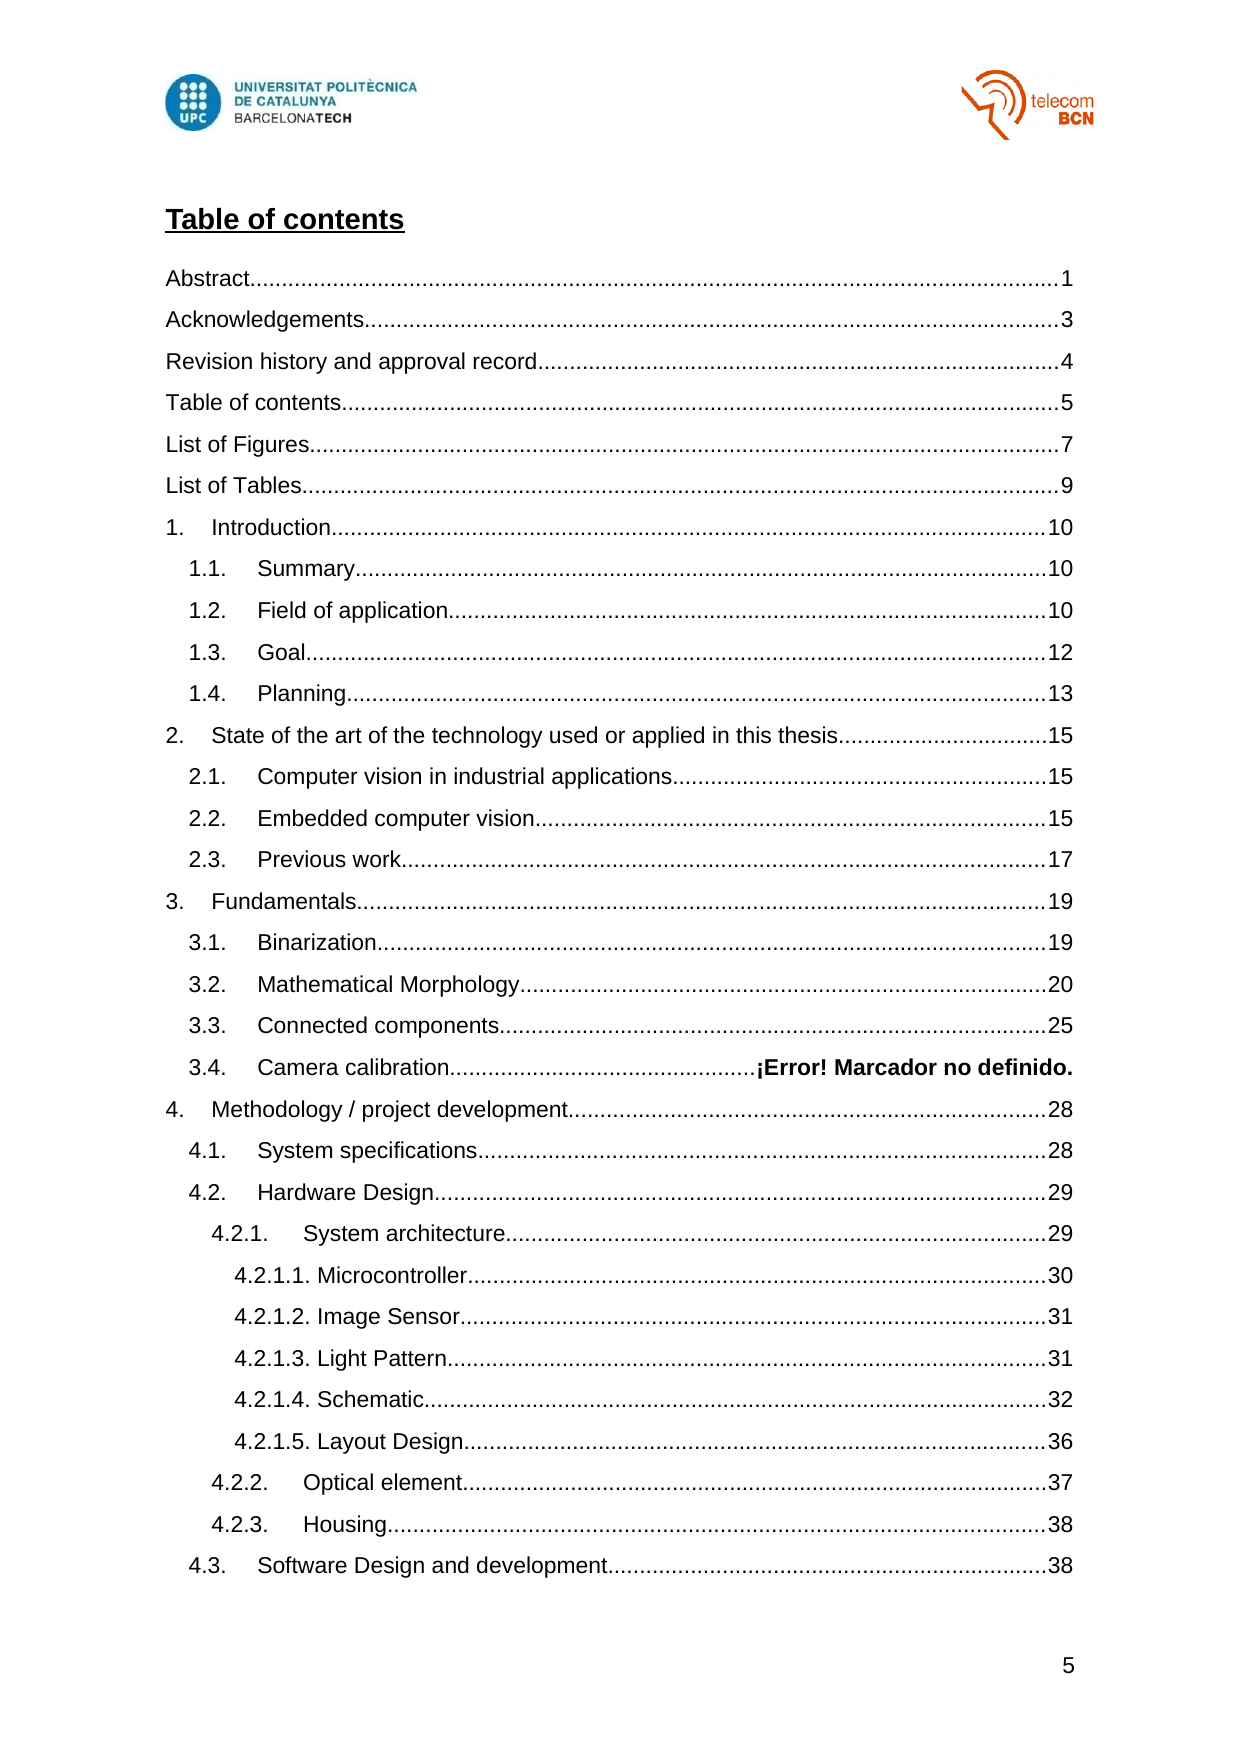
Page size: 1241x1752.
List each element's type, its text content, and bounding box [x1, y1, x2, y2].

text 4. Methodology / project development 28 [165, 1096, 1075, 1122]
picture [165, 74, 417, 131]
text 4.2.1.5. Layout Design 36 [234, 1428, 1075, 1454]
text 1.2. Field of application 10 [188, 597, 1075, 623]
title Table of contents [165, 202, 1075, 236]
text 1.4. Planning 13 [188, 680, 1075, 706]
text 4.2.2. Optical element 37 [211, 1469, 1075, 1496]
text 2.3. Previous work 17 [188, 846, 1075, 873]
text 4.2.1.1. Microcontroller 30 [234, 1262, 1075, 1288]
text 1. Introduction 10 [165, 514, 1075, 540]
text 3.3. Connected components 25 [188, 1012, 1075, 1039]
text List of Figures 7 [165, 431, 1075, 457]
text Acknowledgements 3 [165, 306, 1075, 333]
text 2. State of the art of the technology used or applied in this thesis 15 [165, 722, 1075, 748]
text 3.1. Binarization 19 [188, 929, 1075, 956]
text Abstract 1 [165, 265, 1075, 291]
text 2.2. Embedded computer vision 15 [188, 805, 1075, 831]
text Revision history and approval record 4 [165, 348, 1075, 374]
picture [952, 64, 1097, 140]
text 3. Fundamentals 19 [165, 888, 1075, 914]
text 4.2.1. System architecture 29 [211, 1220, 1075, 1247]
text Table of contents 5 [165, 389, 1075, 416]
text 1.3. Goal 12 [188, 638, 1075, 665]
text 3.4. Camera calibration ¡Error! Marcador no definido. [188, 1054, 1075, 1080]
text List of Tables 9 [165, 472, 1075, 499]
text 4.2.1.4. Schematic 32 [234, 1386, 1075, 1413]
text 4.2.1.3. Light Pattern 31 [234, 1345, 1075, 1371]
text 4.3. Software Design and development 38 [188, 1552, 1075, 1579]
text 2.1. Computer vision in industrial applications 15 [188, 763, 1075, 789]
text 3.2. Mathematical Morphology 20 [188, 971, 1075, 997]
text 4.2.1.2. Image Sensor 31 [234, 1303, 1075, 1330]
text 4.2.3. Housing 38 [211, 1511, 1075, 1537]
text 4.2. Hardware Design 29 [188, 1179, 1075, 1205]
text 4.1. System specifications 28 [188, 1137, 1075, 1163]
text 1.1. Summary 10 [188, 555, 1075, 582]
